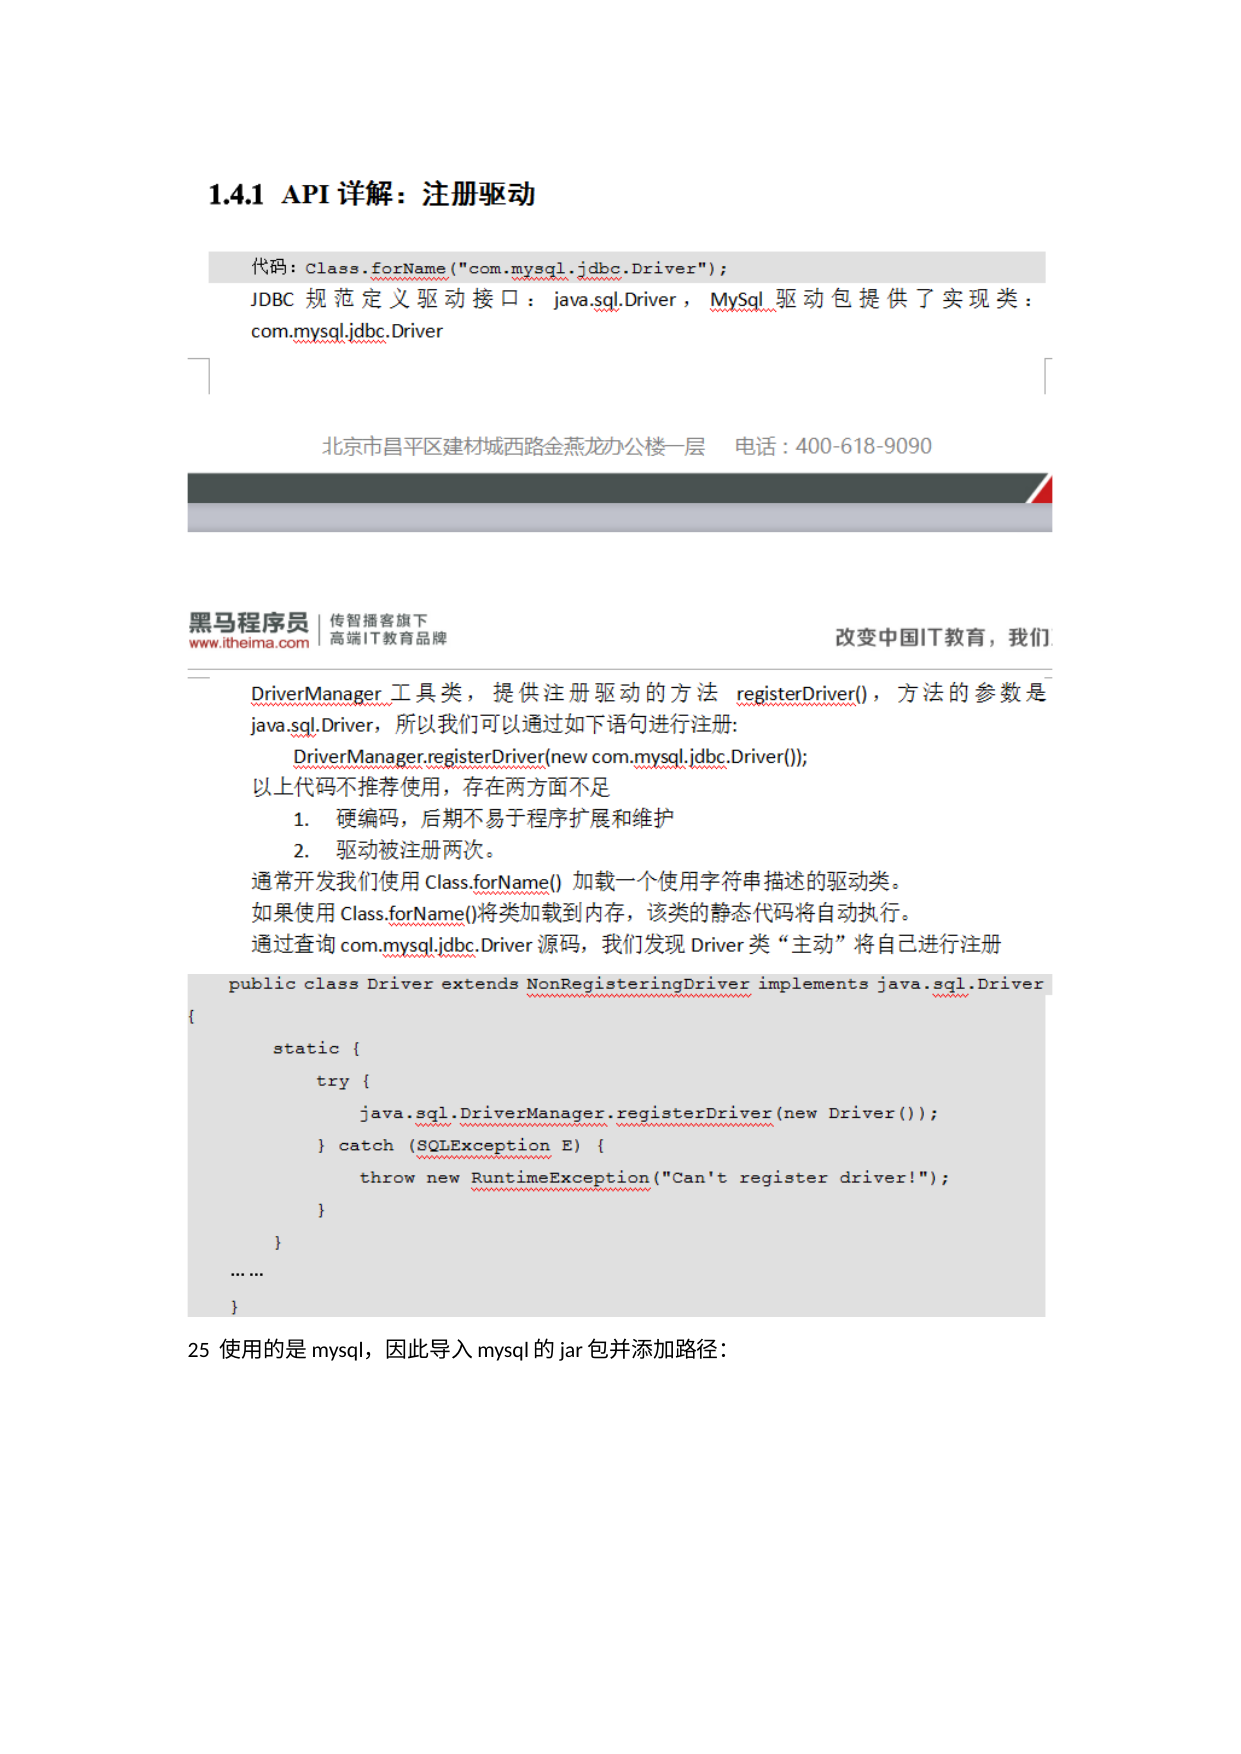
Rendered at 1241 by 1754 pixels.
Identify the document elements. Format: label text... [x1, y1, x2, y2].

text 25 使用的是mysql，因此导入mysql的jar包并添加路径： [187, 1332, 1053, 1364]
picture [187, 974, 1053, 1317]
picture [187, 162, 1053, 959]
